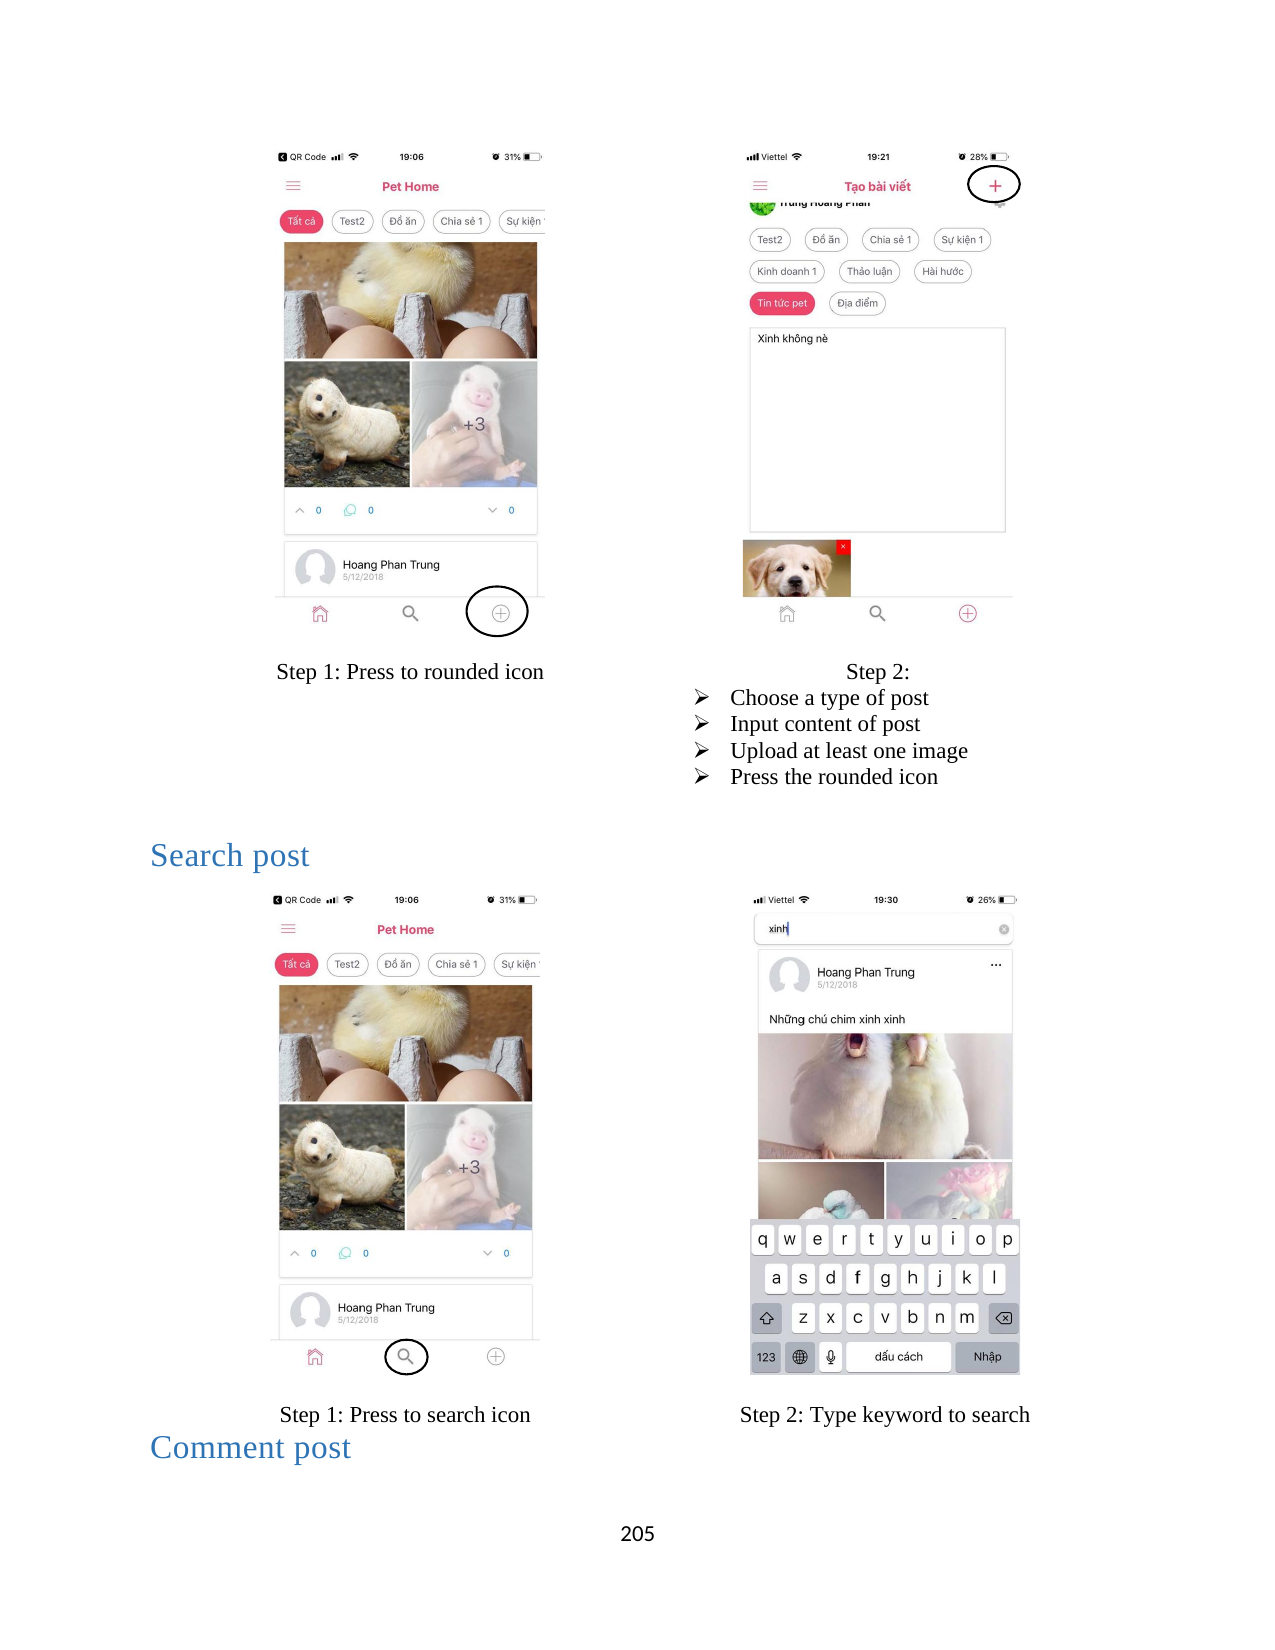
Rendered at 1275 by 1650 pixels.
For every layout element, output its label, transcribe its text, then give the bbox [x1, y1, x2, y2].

picture [468, 588, 526, 632]
title Search post [150, 835, 1125, 873]
title Comment post [150, 1427, 1125, 1465]
picture [970, 168, 1013, 200]
picture [750, 892, 1021, 1375]
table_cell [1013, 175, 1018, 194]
picture [275, 150, 545, 632]
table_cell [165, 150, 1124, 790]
picture [387, 1341, 426, 1373]
picture [742, 150, 1013, 632]
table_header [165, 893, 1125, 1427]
picture [270, 892, 540, 1375]
